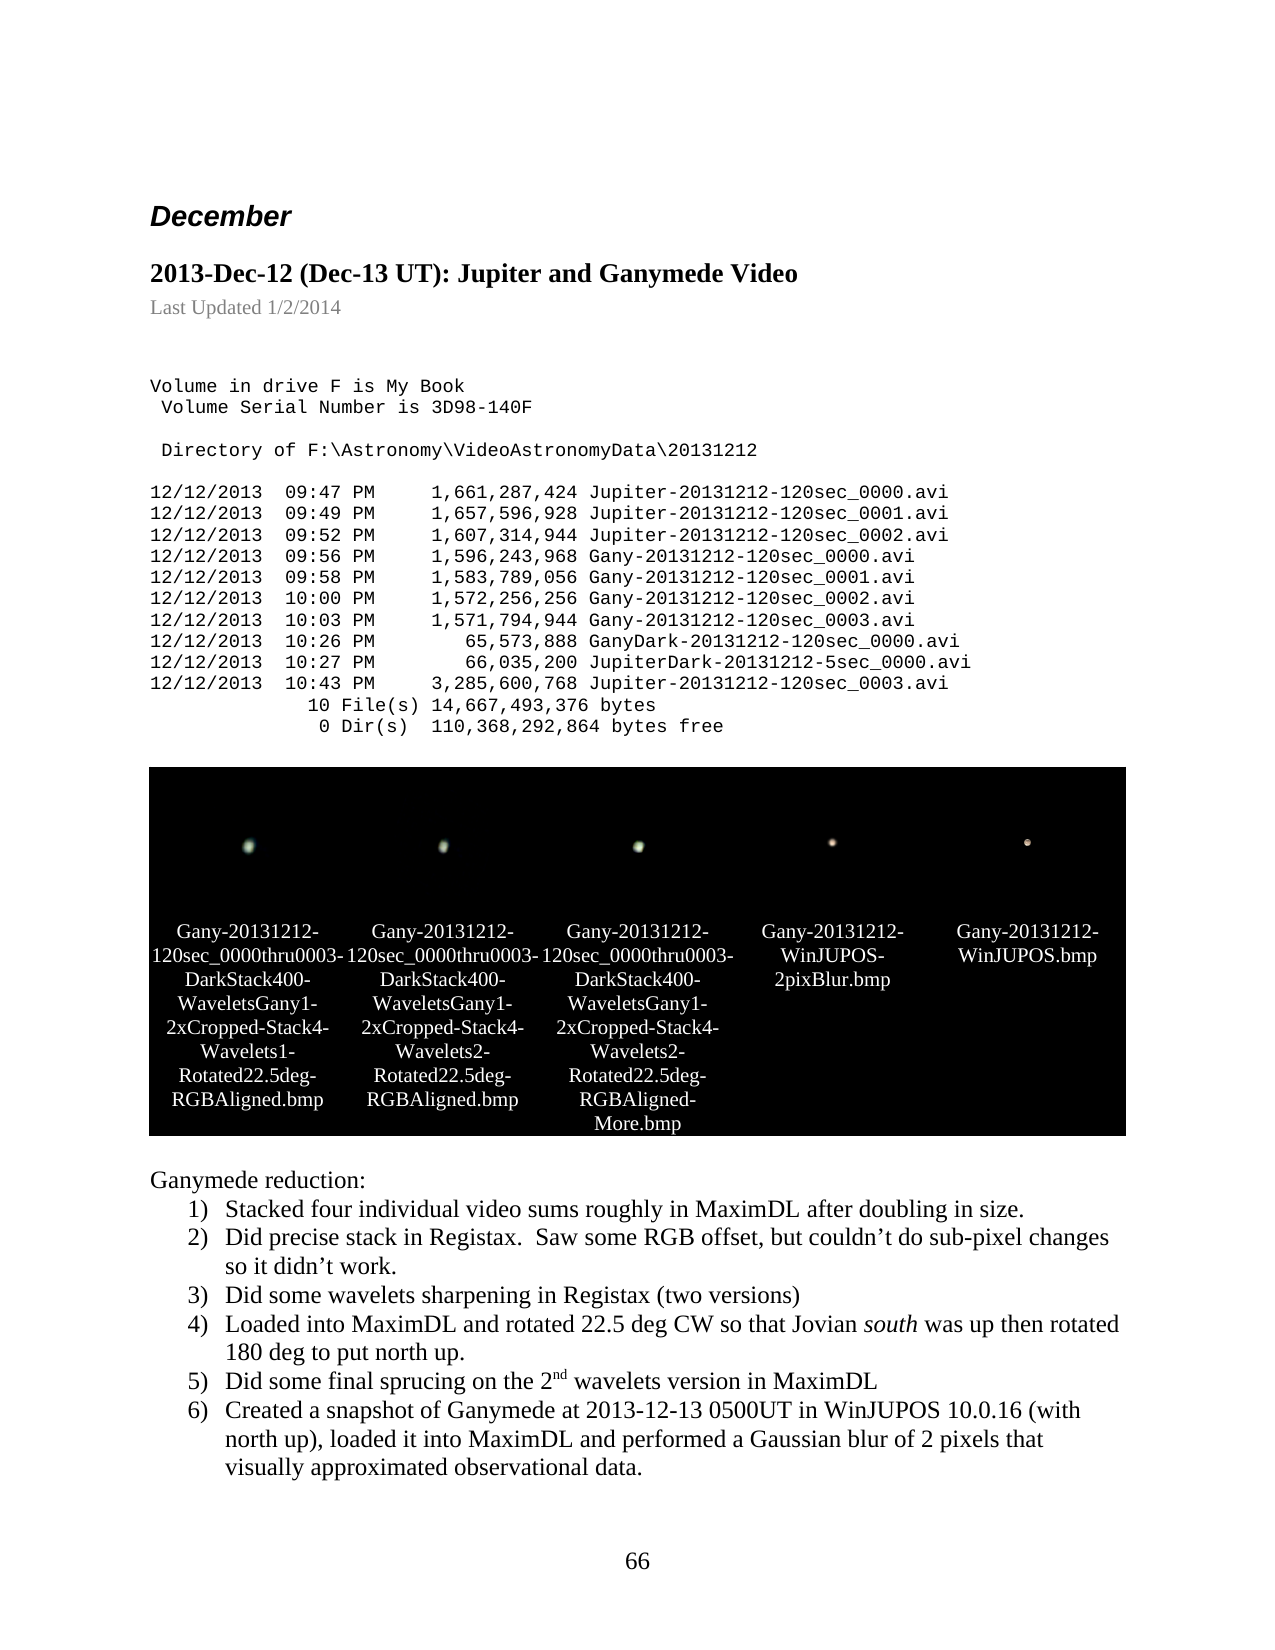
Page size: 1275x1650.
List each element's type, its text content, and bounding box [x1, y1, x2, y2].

table_cell Gany-20131212-WinJUPOS-2pixBlur.bmp [736, 919, 929, 1135]
text Directory of F:\Astronomy\VideoAstronomyData\20131212 [150, 440, 1125, 462]
text 12/12/2013 10:00 PM 1,572,256,256 Gany-20131212-120sec_0002.avi [150, 589, 1125, 610]
list Did some wavelets sharpening in Registax (two versions) [187, 1280, 1125, 1309]
picture [941, 767, 1114, 918]
text Last Updated 1/2/2014 [150, 295, 1125, 319]
list Did some final sprucing on the 2nd wavelets version in MaximDL [187, 1366, 1125, 1395]
table_header [931, 768, 941, 918]
table_cell Gany-20131212-120sec_0000thru0003-DarkStack400-WaveletsGany1-2xCropped-Stack4-Wavelets2-Rotated22.5deg-RGBAligned.bmp [346, 919, 539, 1135]
text 10 File(s) 14,667,493,376 bytes [150, 695, 1125, 717]
subtitle 2013-Dec-12 (Dec-13 UT): Jupiter and Ganymede Video [150, 258, 1125, 289]
table_header [919, 768, 929, 918]
picture [746, 767, 919, 918]
list Stacked four individual video sums roughly in MaximDL after doubling in size. [187, 1194, 1125, 1222]
picture [578, 788, 697, 897]
table_cell Gany-20131212-120sec_0000thru0003-DarkStack400-WaveletsGany1-2xCropped-Stack4-Wavelets2-Rotated22.5deg-RGBAligned-More.bmp [541, 919, 734, 1135]
table_header [1114, 768, 1124, 918]
table_cell Gany-20131212-120sec_0000thru0003-DarkStack400-WaveletsGany1-2xCropped-Stack4-Wavelets1-Rotated22.5deg-RGBAligned.bmp [151, 919, 344, 1135]
subtitle December [150, 199, 1125, 233]
table_header [541, 768, 734, 918]
text 12/12/2013 09:52 PM 1,607,314,944 Jupiter-20131212-120sec_0002.avi [150, 525, 1125, 547]
text Ganymede reduction: [150, 1165, 1125, 1194]
table_header [736, 768, 746, 918]
text 12/12/2013 10:43 PM 3,285,600,768 Jupiter-20131212-120sec_0003.avi [150, 674, 1125, 695]
list Loaded into MaximDL and rotated 22.5 deg CW so that Jovian south was up then rotated 180 deg to put north up. [187, 1309, 1125, 1366]
text Volume in drive F is My Book [150, 377, 1125, 398]
text 0 Dir(s) 110,368,292,864 bytes free [150, 717, 1125, 738]
table_header [151, 768, 344, 918]
text 12/12/2013 10:03 PM 1,571,794,944 Gany-20131212-120sec_0003.avi [150, 610, 1125, 632]
table_cell Gany-20131212-WinJUPOS.bmp [931, 919, 1124, 1135]
list Created a snapshot of Ganymede at 2013-12-13 0500UT in WinJUPOS 10.0.16 (with north up), loaded it into MaximDL and performed a Gaussian blur of 2 pixels that visually approximated observational data. [187, 1395, 1125, 1481]
picture [193, 788, 302, 897]
list Did precise stack in Registax. Saw some RGB offset, but couldn’t do sub-pixel changes so it didn’t work. [187, 1222, 1125, 1280]
text 12/12/2013 10:27 PM 66,035,200 JupiterDark-20131212-5sec_0000.avi [150, 653, 1125, 674]
text 12/12/2013 09:49 PM 1,657,596,928 Jupiter-20131212-120sec_0001.avi [150, 504, 1125, 525]
table_header [346, 768, 539, 918]
text 12/12/2013 09:47 PM 1,661,287,424 Jupiter-20131212-120sec_0000.avi [150, 483, 1125, 504]
text 12/12/2013 10:26 PM 65,573,888 GanyDark-20131212-120sec_0000.avi [150, 632, 1125, 653]
text Volume Serial Number is 3D98-140F [150, 398, 1125, 419]
text 12/12/2013 09:58 PM 1,583,789,056 Gany-20131212-120sec_0001.avi [150, 568, 1125, 589]
text 12/12/2013 09:56 PM 1,596,243,968 Gany-20131212-120sec_0000.avi [150, 547, 1125, 568]
picture [394, 788, 491, 897]
